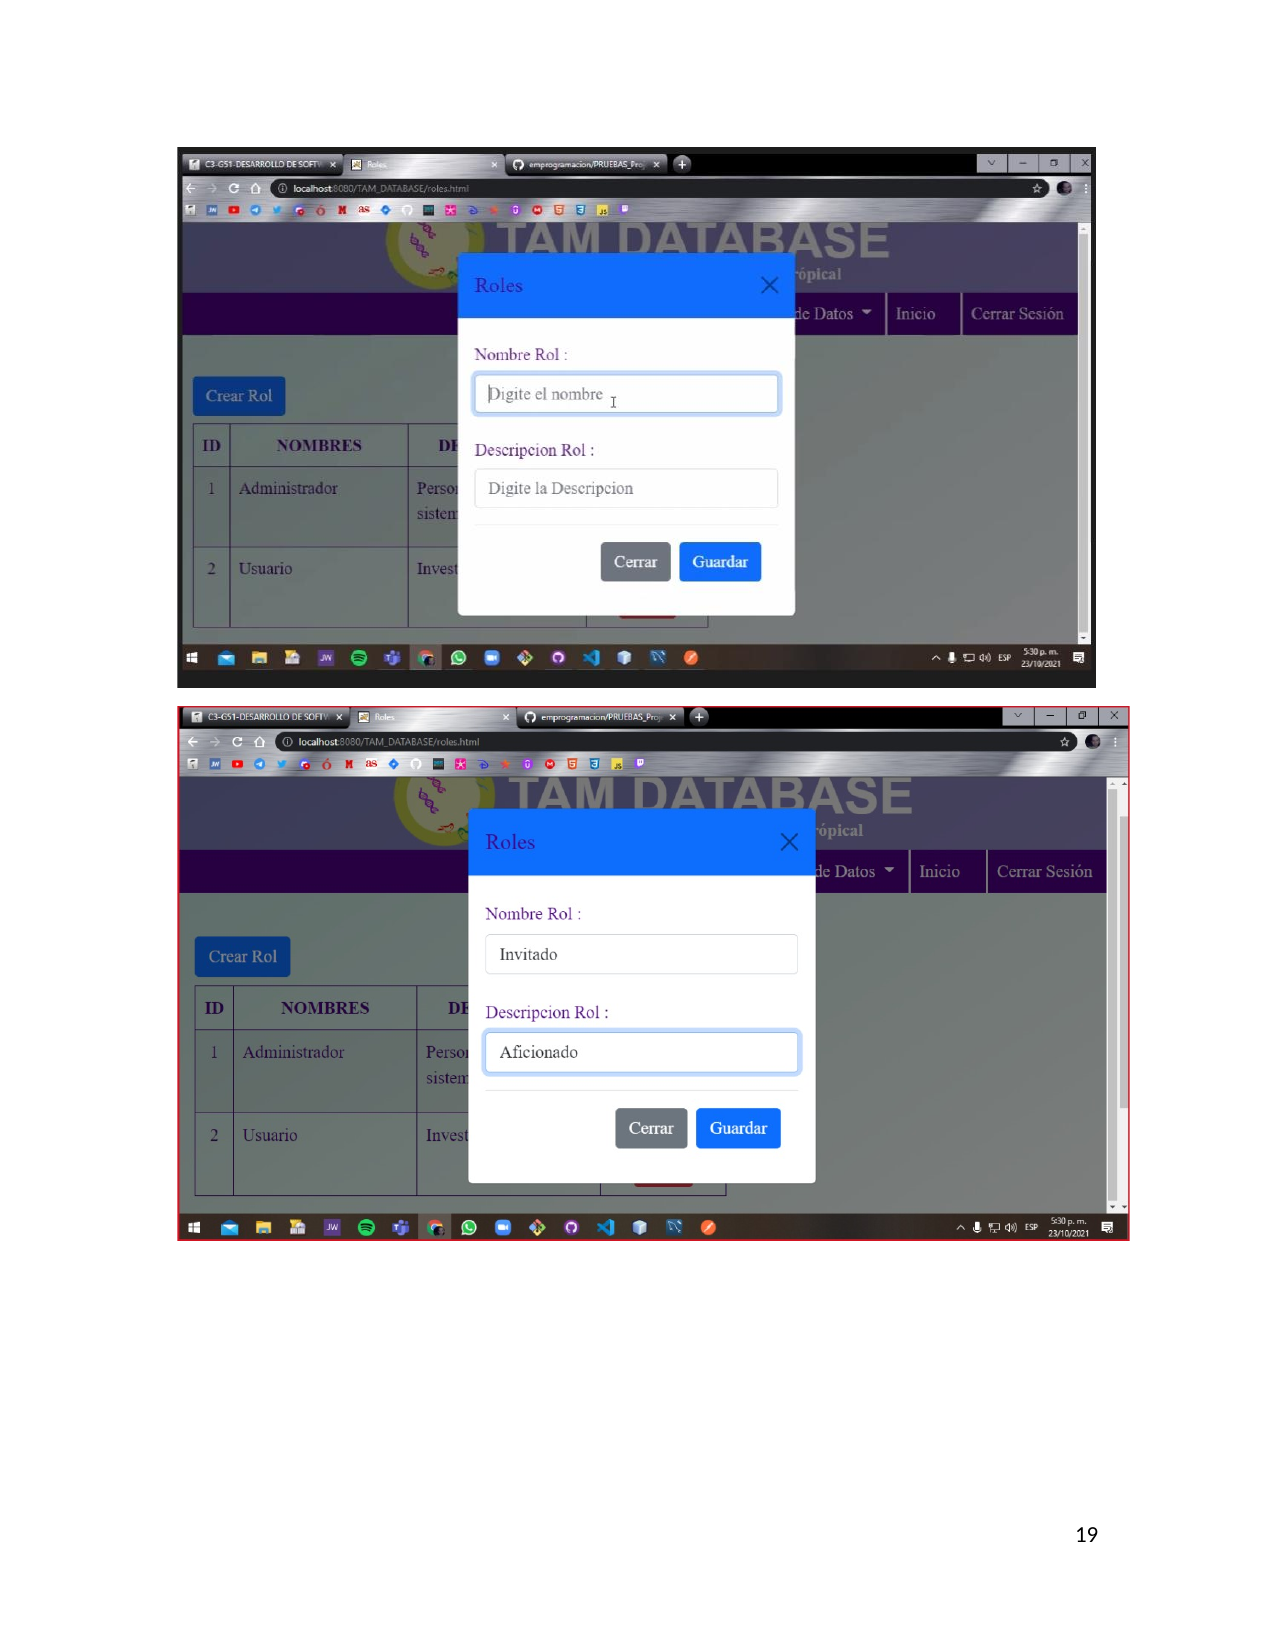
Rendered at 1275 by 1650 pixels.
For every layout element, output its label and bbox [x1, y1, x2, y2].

picture [177, 147, 1096, 688]
picture [177, 706, 1130, 1241]
